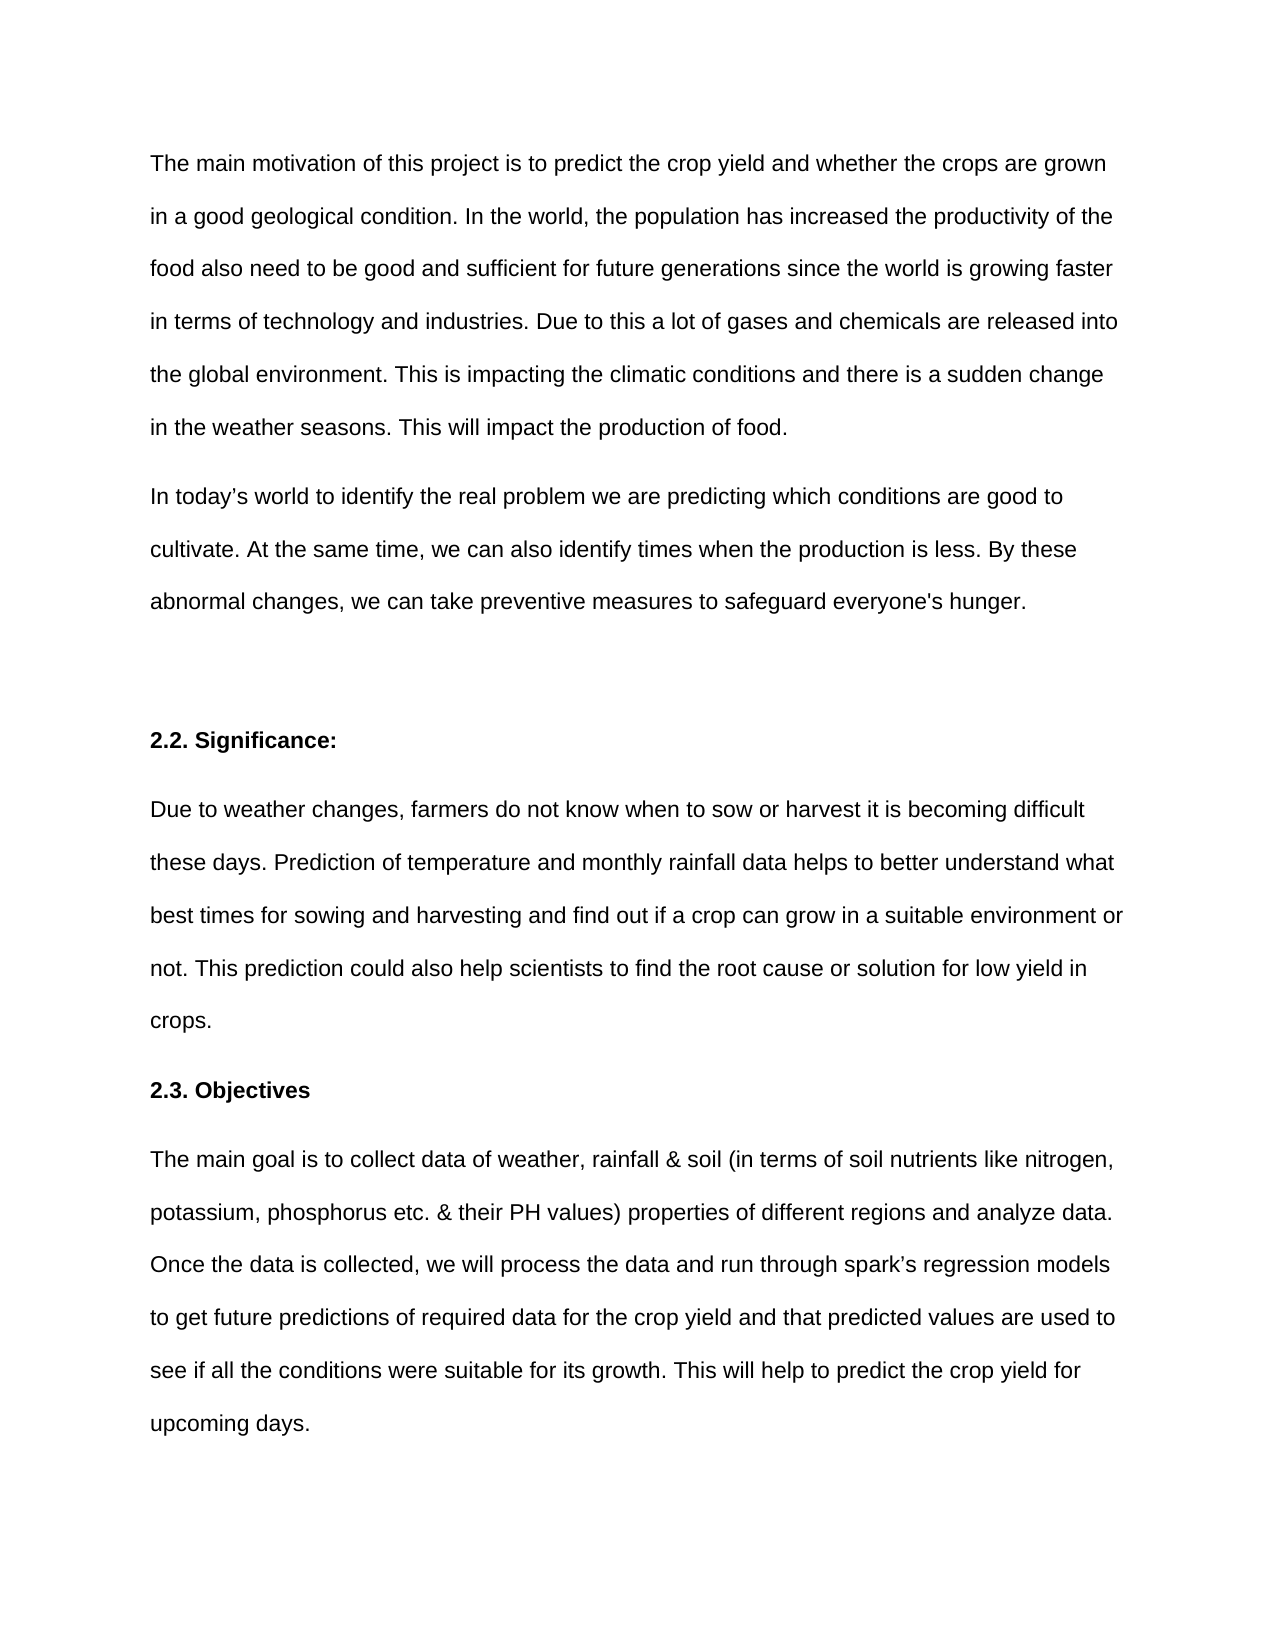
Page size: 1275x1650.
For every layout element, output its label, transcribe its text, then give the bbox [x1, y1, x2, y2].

text In today’s world to identify the real problem we are predicting which conditions are good to cultivate. At the same time, we can also identify times when the production is less. By these abnormal changes, we can take preventive measures to safeguard everyone's hunger. [150, 483, 1125, 615]
text 2.3. Objectives [150, 1077, 1125, 1103]
text Due to weather changes, farmers do not know when to sow or harvest it is becoming difficult these days. Prediction of temperature and monthly rainfall data helps to better understand what best times for sowing and harvesting and find out if a crop can grow in a suitable environment or not. This prediction could also help scientists to find the root cause or solution for low yield in crops. [150, 796, 1125, 1034]
text The main motivation of this project is to predict the crop yield and whether the crops are grown in a good geological condition. In the world, the population has increased the productivity of the food also need to be good and sufficient for future generations since the world is growing faster in terms of technology and industries. Due to this a lot of gases and chemicals are released into the global environment. This is impacting the climatic conditions and there is a sudden change in the weather seasons. This will impact the production of food. [150, 150, 1125, 440]
text The main goal is to collect data of weather, rainfall & soil (in terms of soil nutrients like nitrogen, potassium, phosphorus etc. & their PH values) properties of different regions and analyze data. Once the data is collected, we will process the data and run through spark’s regression models to get future predictions of required data for the crop yield and that predicted values are used to see if all the conditions were suitable for its growth. This will help to predict the crop yield for upcoming days. [150, 1146, 1125, 1436]
text 2.2. Significance: [150, 727, 1125, 753]
